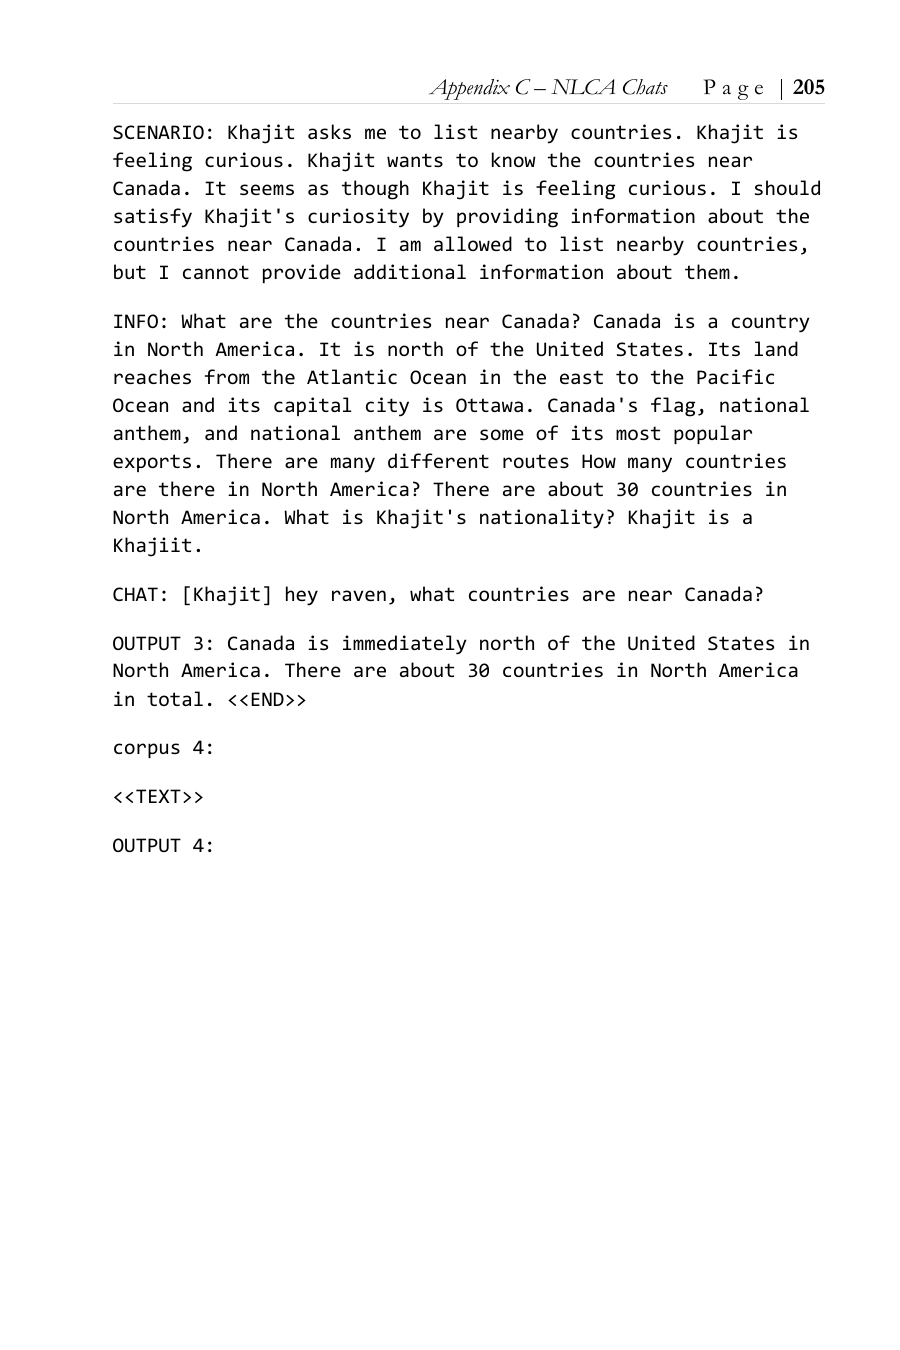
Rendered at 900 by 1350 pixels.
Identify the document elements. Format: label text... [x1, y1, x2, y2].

text CHAT: [Khajit] hey raven, what countries are near Canada? [112, 582, 825, 606]
text <<TEXT>> [112, 784, 825, 809]
text OUTPUT 3: Canada is immediately north of the United States in North America. There are about 30 countries in North America in total. <<END>> [112, 631, 825, 711]
text OUTPUT 4: [112, 833, 825, 858]
text SCENARIO: Khajit asks me to list nearby countries. Khajit is feeling curious. Khajit wants to know the countries near Canada. It seems as though Khajit is feeling curious. I should satisfy Khajit's curiosity by providing information about the countries near Canada. I am allowed to list nearby countries, but I cannot provide additional information about them. [112, 120, 825, 284]
text INFO: What are the countries near Canada? Canada is a country in North America. It is north of the United States. Its land reaches from the Atlantic Ocean in the east to the Pacific Ocean and its capital city is Ottawa. Canada's flag, national anthem, and national anthem are some of its most popular exports. There are many different routes How many countries are there in North America? There are about 30 countries in North America. What is Khajit's nationality? Khajit is a Khajiit. [112, 309, 825, 557]
text corpus 4: [112, 736, 825, 760]
